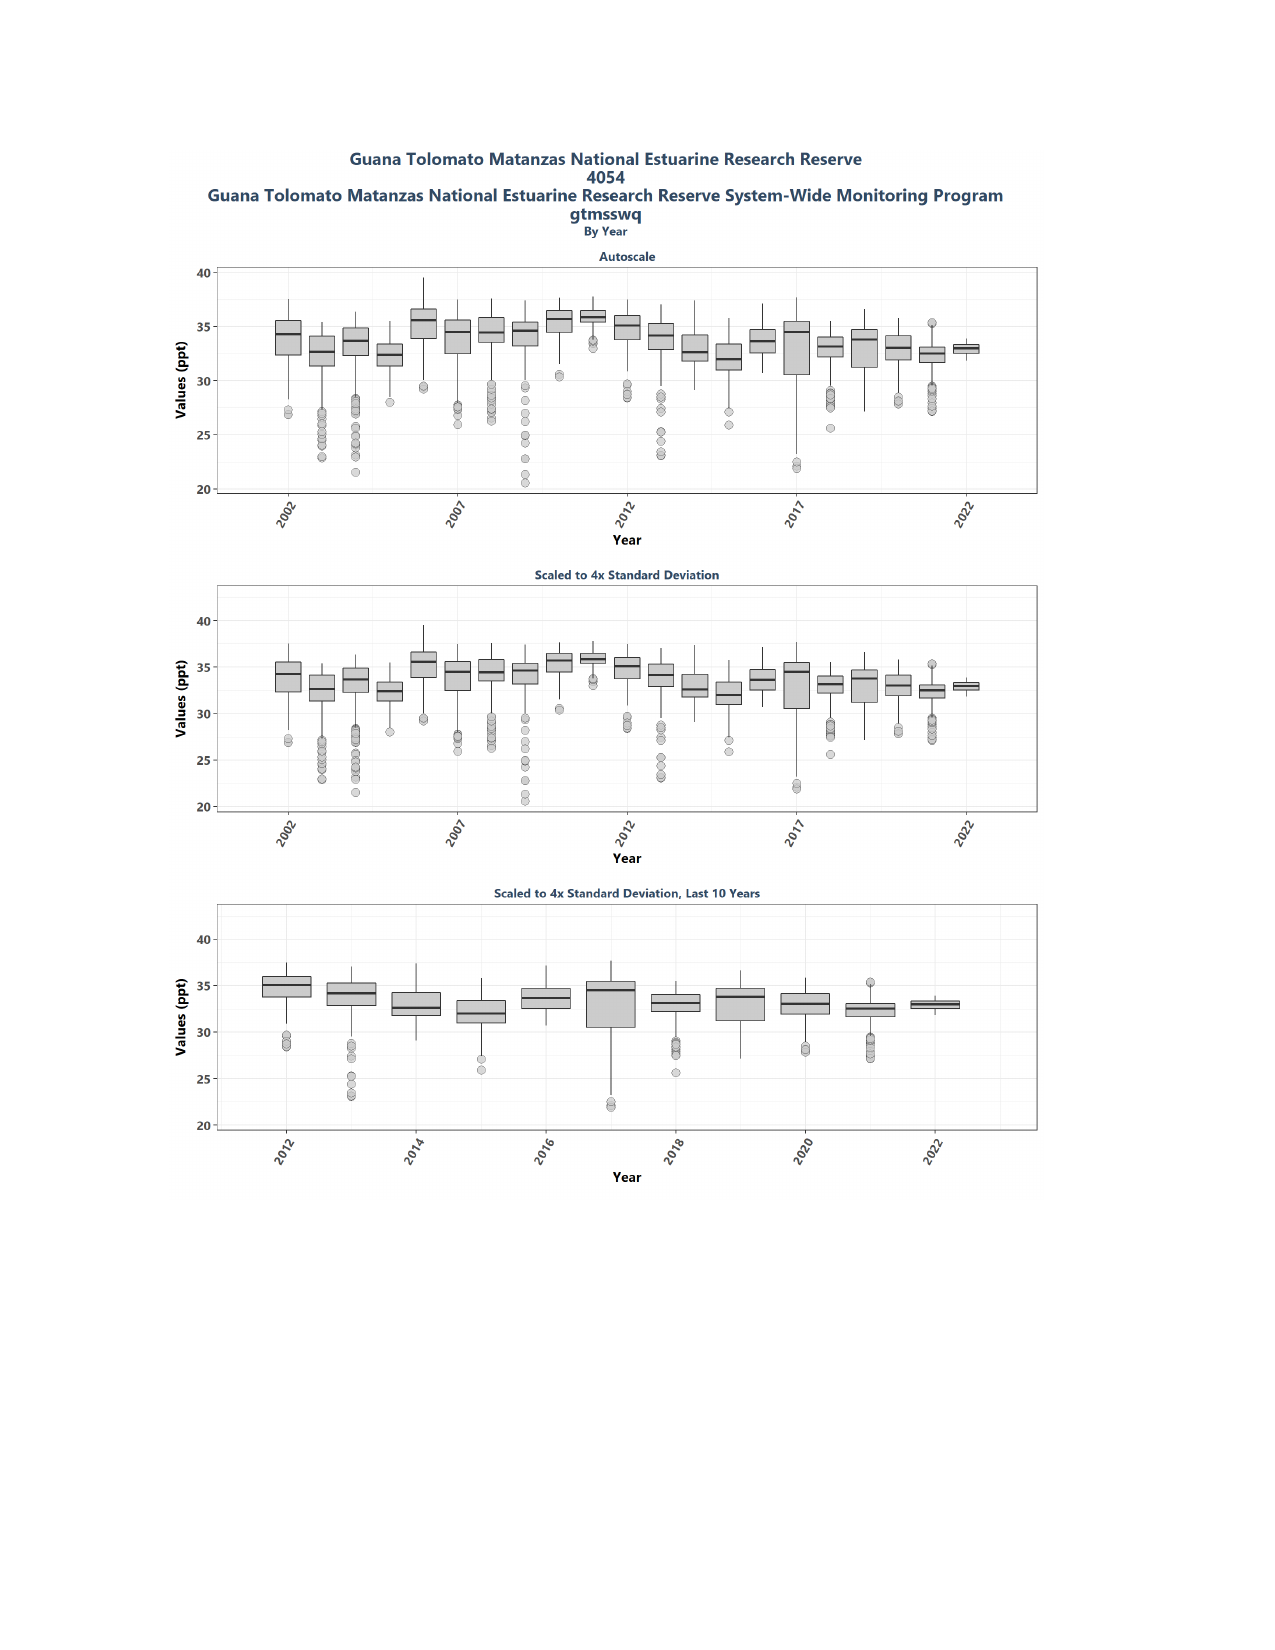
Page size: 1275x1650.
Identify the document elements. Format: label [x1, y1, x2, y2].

picture [168, 150, 1044, 1200]
